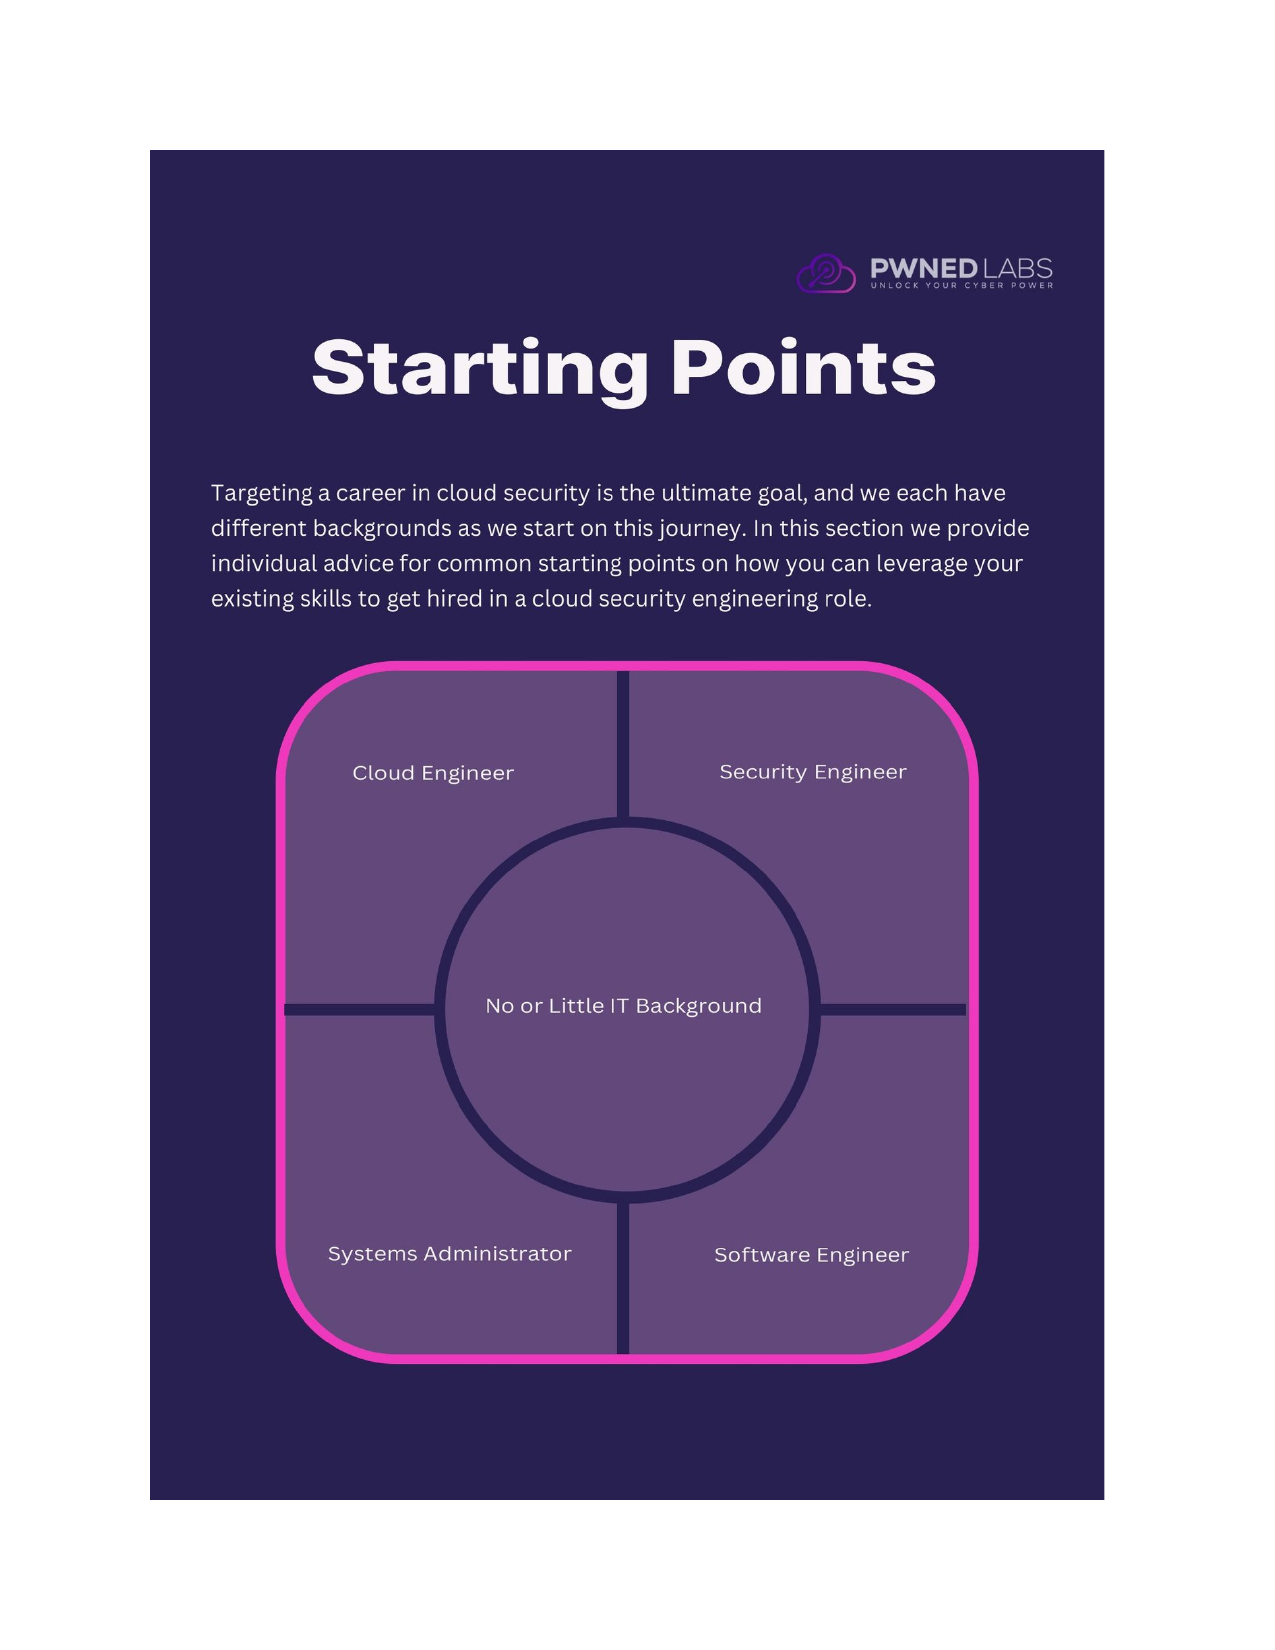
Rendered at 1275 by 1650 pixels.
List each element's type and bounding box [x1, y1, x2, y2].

picture [150, 150, 1105, 1500]
